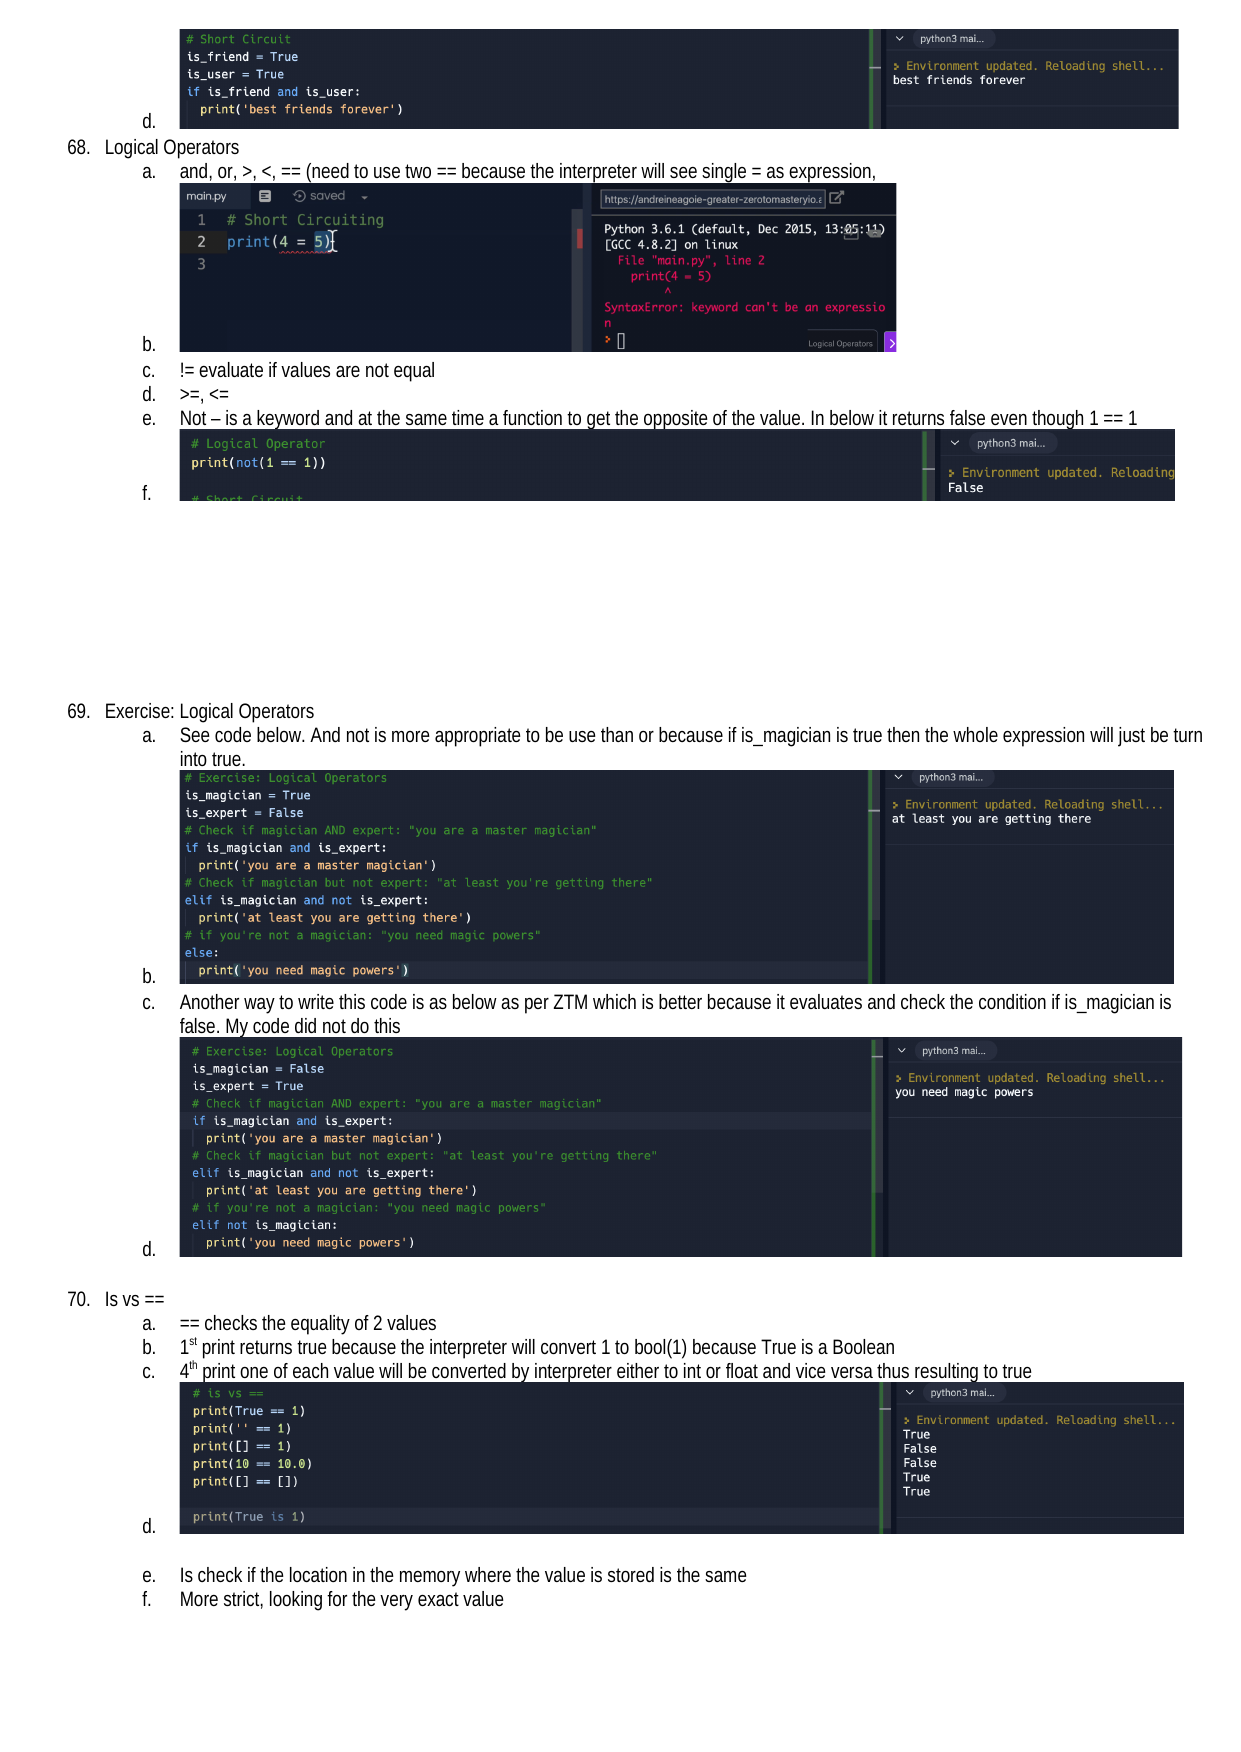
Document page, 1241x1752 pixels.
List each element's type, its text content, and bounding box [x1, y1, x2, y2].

list and, or, >, <, == (need to use two == because the interpreter will see single = as expression, [142, 159, 1211, 183]
picture [179, 1037, 1183, 1257]
list Not – is a keyword and at the same time a function to get the opposite of the value. In below it returns false even though 1 == 1 [142, 406, 1211, 430]
list == checks the equality of 2 values [142, 1311, 1211, 1334]
list != evaluate if values are not equal [142, 358, 1211, 382]
list Is vs == [67, 1287, 1211, 1311]
list Logical Operators [67, 135, 1211, 159]
picture [179, 429, 1175, 501]
list See code below. And not is more appropriate to be use than or because if is_magician is true then the whole expression will just be turn into true. [142, 722, 1211, 770]
picture [179, 1382, 1184, 1534]
picture [179, 183, 897, 352]
list Is check if the location in the memory where the value is stored is the same [142, 1563, 1211, 1587]
list Exercise: Logical Operators [67, 698, 1211, 722]
list 1st print returns true because the interpreter will convert 1 to bool(1) because True is a Boolean [142, 1334, 1211, 1358]
picture [179, 770, 1174, 984]
list 4th print one of each value will be converted by interpreter either to int or float and vice versa thus resulting to true [142, 1358, 1211, 1382]
picture [179, 29, 1179, 129]
list >=, <= [142, 382, 1211, 406]
list More strict, looking for the very exact value [142, 1587, 1211, 1611]
list Another way to write this code is as below as per ZTM which is better because it evaluates and check the condition if is_magician is false. My code did not do this [142, 989, 1211, 1037]
